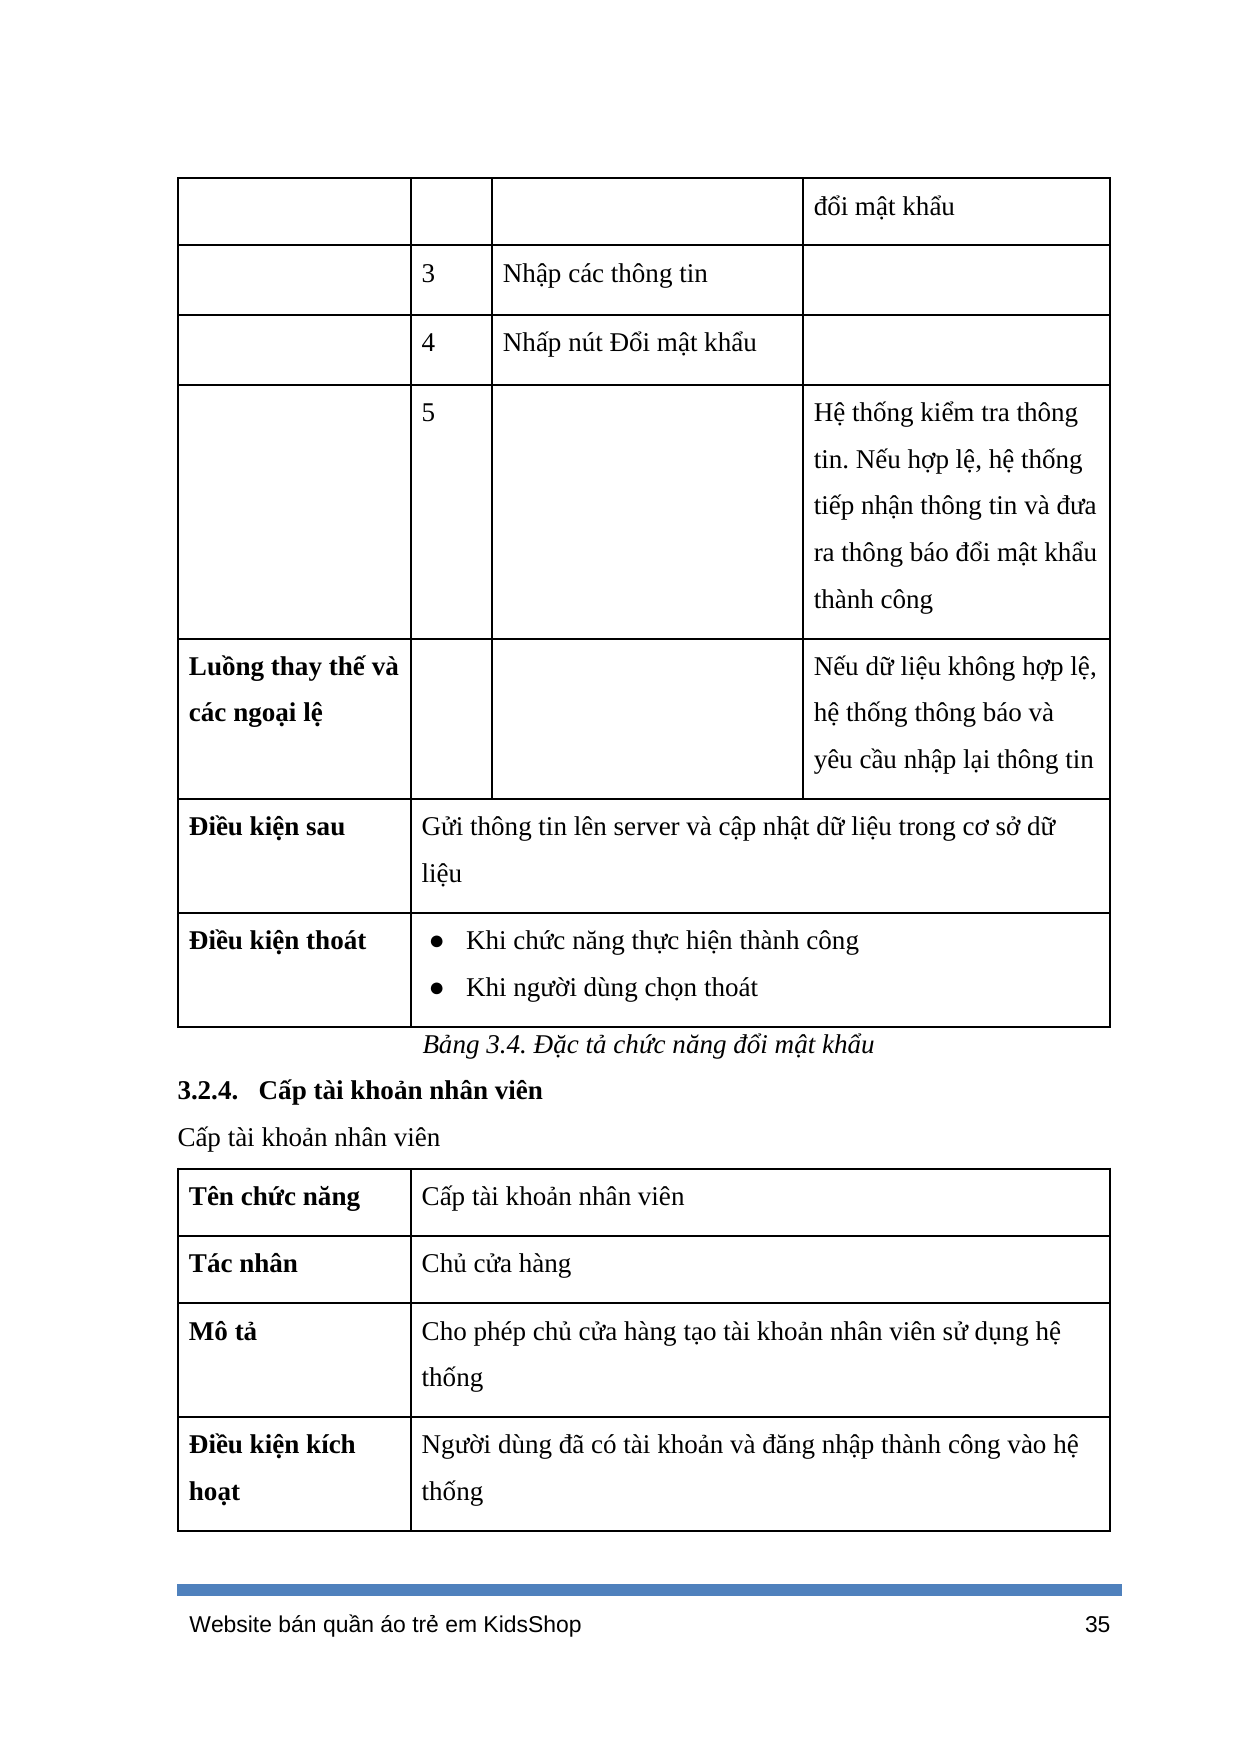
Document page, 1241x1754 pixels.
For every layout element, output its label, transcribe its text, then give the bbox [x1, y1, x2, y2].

table_cell Cho phép chủ cửa hàng tạo tài khoản nhân viên sử dụng hệ thống [412, 1304, 1109, 1416]
table_cell [804, 246, 1109, 314]
table_cell [179, 179, 410, 244]
table_header Cấp tài khoản nhân viên [412, 1170, 1109, 1235]
table_cell Nếu dữ liệu không hợp lệ, hệ thống thông báo và yêu cầu nhập lại thông tin [804, 640, 1109, 798]
table_cell [179, 246, 410, 314]
table_cell [493, 640, 802, 798]
table_cell [412, 640, 491, 798]
table_cell 5 [412, 386, 491, 637]
table_cell Điều kiện kích hoạt [179, 1418, 410, 1530]
text Cấp tài khoản nhân viên [177, 1121, 1122, 1152]
table_cell 2 [412, 179, 491, 244]
table_cell Tác nhân [179, 1237, 410, 1302]
table_cell [179, 386, 410, 637]
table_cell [804, 179, 1109, 244]
table_cell [493, 386, 802, 637]
table_cell Khi chức năng thực hiện thành công Khi người dùng chọn thoát [412, 914, 1109, 1026]
table_cell Điều kiện sau [179, 800, 410, 912]
table_cell [804, 316, 1109, 383]
table_cell Nhập các thông tin [493, 246, 802, 314]
table_cell 4 [412, 316, 491, 383]
table_cell Điều kiện thoát [179, 914, 410, 1026]
table_cell Nhấp nút Đổi mật khẩu [493, 316, 802, 383]
table_cell Chủ cửa hàng [412, 1237, 1109, 1302]
text 3.2.4. Cấp tài khoản nhân viên [177, 1074, 1122, 1106]
table_cell Mô tả [179, 1304, 410, 1416]
table_header Tên chức năng [179, 1170, 410, 1235]
table_cell [179, 316, 410, 383]
table_cell [493, 179, 802, 244]
table_cell Hệ thống kiểm tra thông tin. Nếu hợp lệ, hệ thống tiếp nhận thông tin và đưa ra thông báo đổi mật khẩu thành công [804, 386, 1109, 637]
text Bảng 3.4. Đặc tả chức năng đổi mật khẩu [177, 1028, 1122, 1059]
table_cell 3 [412, 246, 491, 314]
table_cell Gửi thông tin lên server và cập nhật dữ liệu trong cơ sở dữ liệu [412, 800, 1109, 912]
table_cell Người dùng đã có tài khoản và đăng nhập thành công vào hệ thống [412, 1418, 1109, 1530]
table_cell Luồng thay thế và các ngoại lệ [179, 640, 410, 798]
